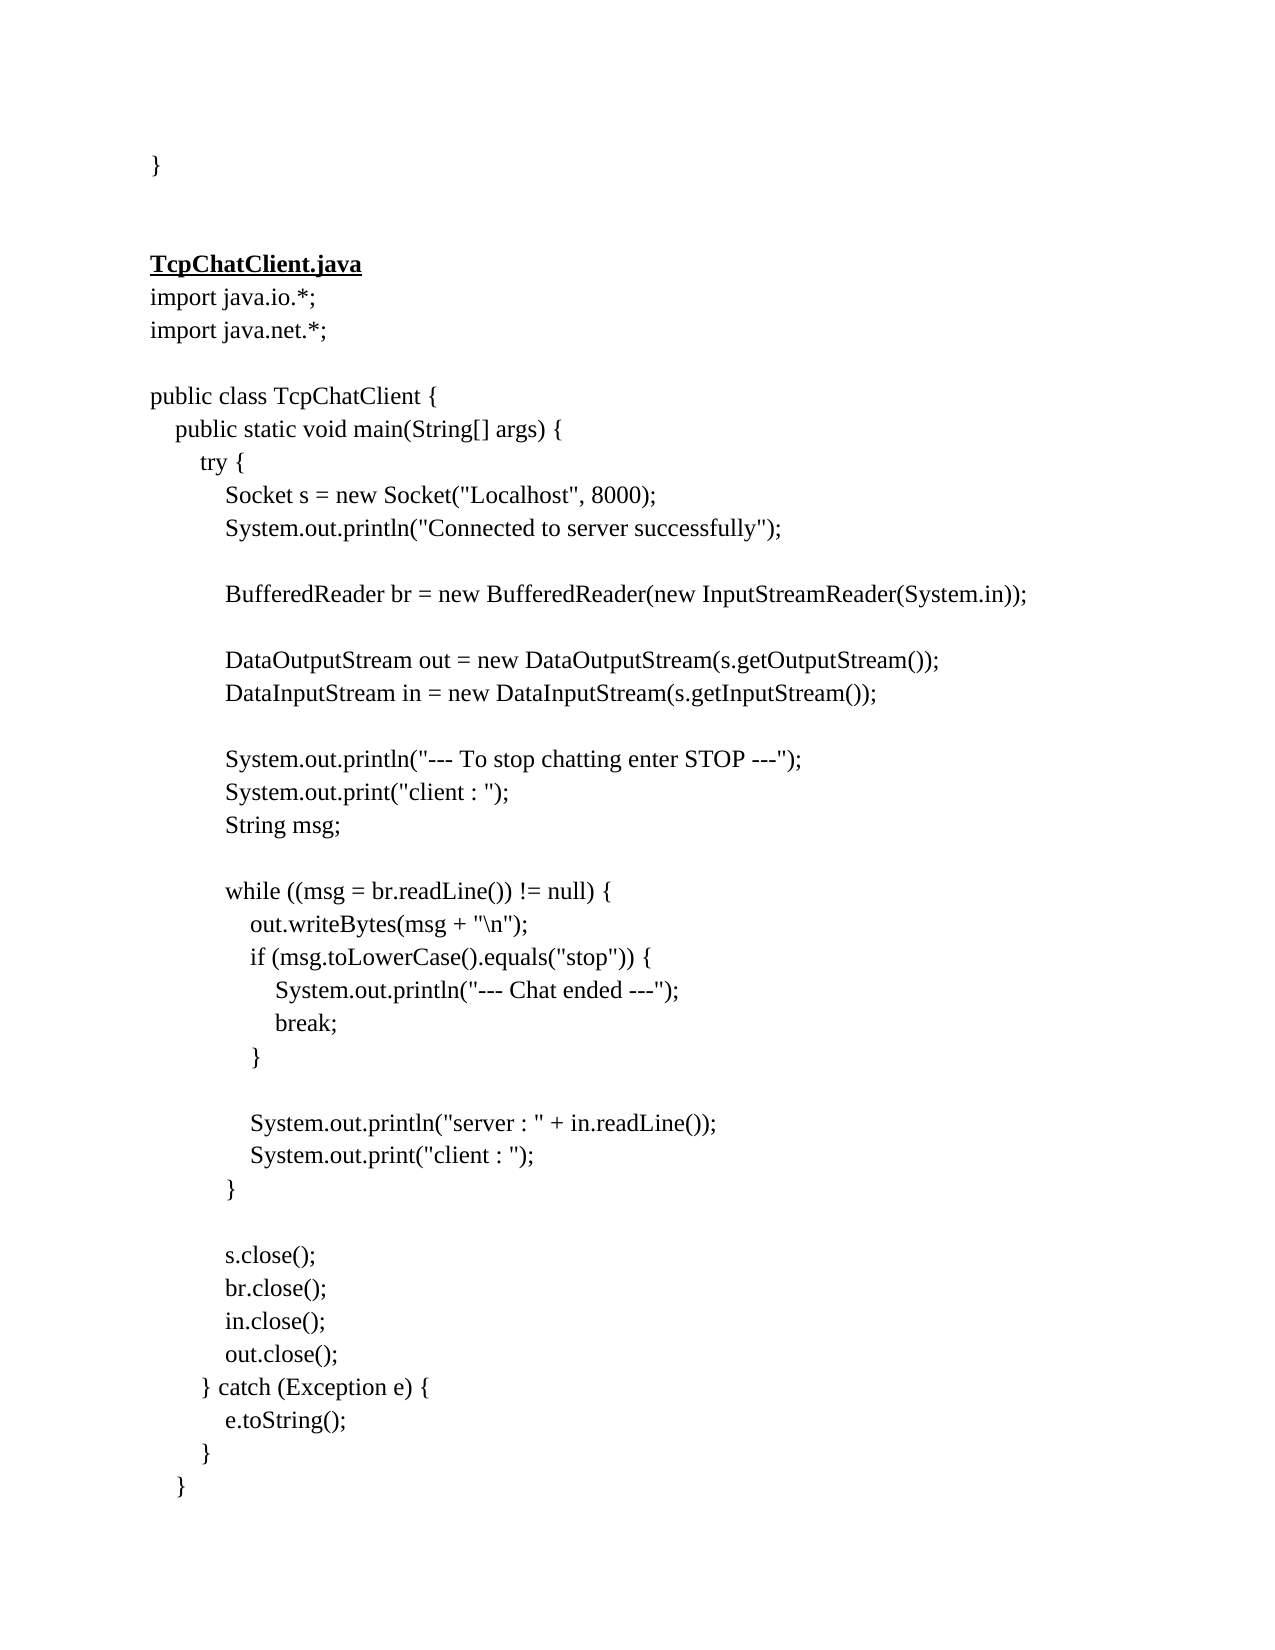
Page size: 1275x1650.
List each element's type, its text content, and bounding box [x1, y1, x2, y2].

text if (msg.toLowerCase().equals("stop")) { [150, 942, 1125, 971]
text e.toString(); [150, 1405, 1125, 1433]
text System.out.println("--- Chat ended ---"); [150, 976, 1125, 1004]
text while ((msg = br.readLine()) != null) { [150, 876, 1125, 905]
text public class TcpChatClient { [150, 381, 1125, 410]
text } [150, 1471, 1125, 1499]
text } [150, 150, 1125, 179]
text TcpChatClient.java [150, 249, 1125, 278]
text DataOutputStream out = new DataOutputStream(s.getOutputStream()); [150, 645, 1125, 674]
text System.out.print("client : "); [150, 1141, 1125, 1169]
text } [150, 1174, 1125, 1202]
text out.writeBytes(msg + "\n"); [150, 909, 1125, 938]
text BufferedReader br = new BufferedReader(new InputStreamReader(System.in)); [150, 579, 1125, 608]
text in.close(); [150, 1306, 1125, 1334]
text s.close(); [150, 1240, 1125, 1268]
text } catch (Exception e) { [150, 1372, 1125, 1401]
text System.out.println("--- To stop chatting enter STOP ---"); [150, 744, 1125, 773]
text public static void main(String[] args) { [150, 414, 1125, 443]
text } [150, 1438, 1125, 1467]
text break; [150, 1008, 1125, 1037]
text DataInputStream in = new DataInputStream(s.getInputStream()); [150, 678, 1125, 707]
text System.out.println("server : " + in.readLine()); [150, 1108, 1125, 1136]
text String msg; [150, 810, 1125, 839]
text } [150, 1042, 1125, 1070]
text br.close(); [150, 1273, 1125, 1301]
text out.close(); [150, 1339, 1125, 1367]
text System.out.println("Connected to server successfully"); [150, 513, 1125, 542]
text import java.net.*; [150, 315, 1125, 344]
text import java.io.*; [150, 282, 1125, 311]
text Socket s = new Socket("Localhost", 8000); [150, 480, 1125, 509]
text System.out.print("client : "); [150, 777, 1125, 806]
text try { [150, 447, 1125, 476]
